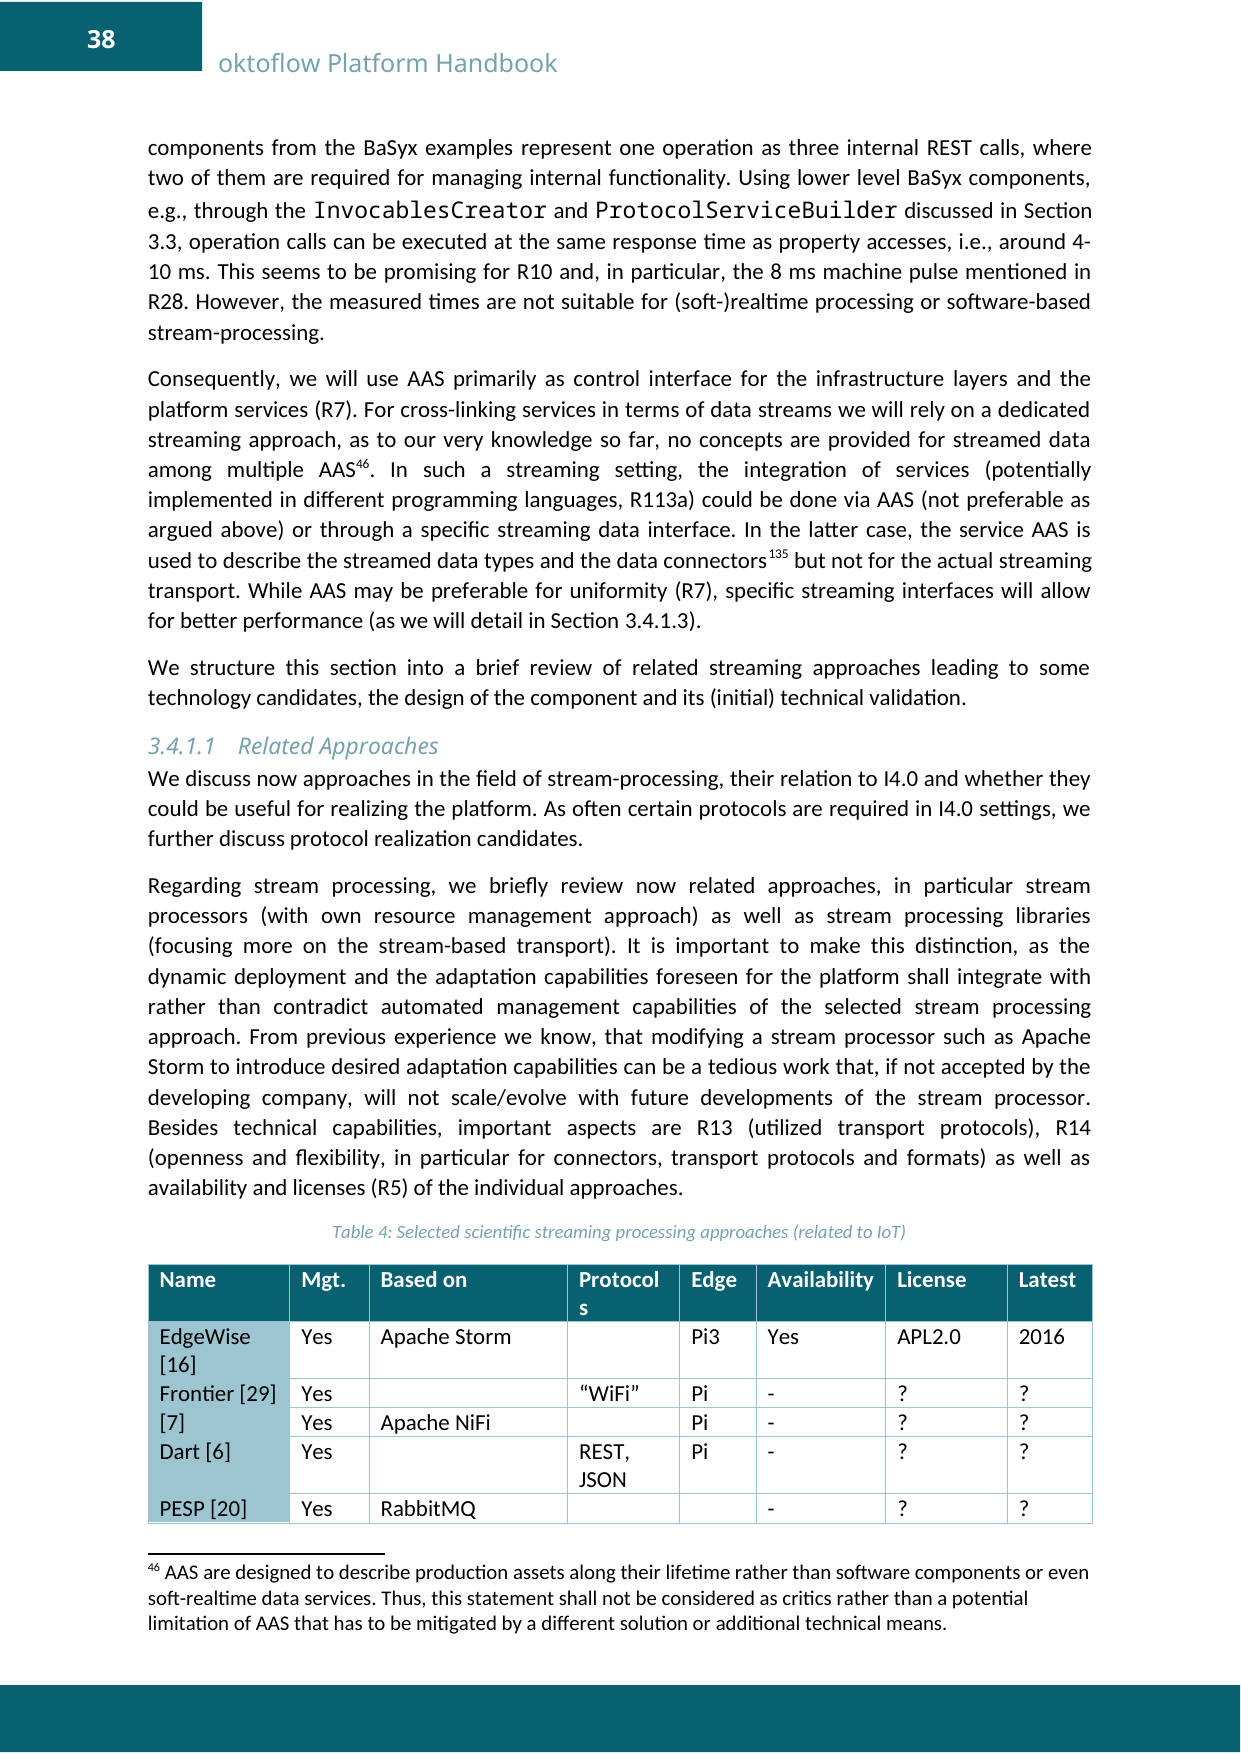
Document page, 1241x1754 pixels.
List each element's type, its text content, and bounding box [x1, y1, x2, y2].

table_header Name [149, 1265, 289, 1321]
table_cell [680, 1494, 756, 1522]
table_cell “WiFi” [568, 1379, 679, 1407]
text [148, 133, 1093, 346]
table_cell ? [886, 1437, 1007, 1493]
table_cell - [757, 1379, 885, 1407]
text Consequently, we will use AAS primarily as control interface for the infrastructure layers and the platform services (R7). For cross-linking services in terms of data streams we will rely on a dedicated streaming approach, as to our very knowledge so far, no concepts are provided for streamed data among multiple AAS. In such a streaming setting, the integration of services (potentially implemented in different programming languages, R113a) could be done via AAS (not preferable as argued above) or through a specific streaming data interface. In the latter case, the service AAS is used to describe the streamed data types and the data connectors135 but not for the actual streaming transport. While AAS may be preferable for uniformity (R7), specific streaming interfaces will allow for better performance (as we will detail in Section 3.4.1.3). [148, 364, 1093, 634]
table_cell [7] [149, 1408, 289, 1436]
table_cell - [757, 1437, 885, 1493]
table_cell [568, 1408, 679, 1436]
table_cell Yes [290, 1437, 369, 1493]
text Regarding stream processing, we briefly review now related approaches, in particular stream processors (with own resource management approach) as well as stream processing libraries (focusing more on the stream-based transport). It is important to make this distinction, as the dynamic deployment and the adaptation capabilities foreseen for the platform shall integrate with rather than contradict automated management capabilities of the selected stream processing approach. From previous experience we know, that modifying a stream processor such as Apache Storm to introduce desired adaptation capabilities can be a tedious work that, if not accepted by the developing company, will not scale/evolve with future developments of the stream processor. Besides technical capabilities, important aspects are R13 (utilized transport protocols), R14 (openness and flexibility, in particular for connectors, transport protocols and formats) as well as availability and licenses (R5) of the individual approaches. [148, 871, 1093, 1201]
table_cell Apache NiFi [370, 1408, 567, 1436]
table_header Protocols [568, 1265, 679, 1321]
text We discuss now approaches in the field of stream-processing, their relation to I4.0 and whether they could be useful for realizing the platform. As often certain protocols are required in I4.0 settings, we further discuss protocol realization candidates. [148, 764, 1093, 852]
table_cell Pi [680, 1408, 756, 1436]
table_cell [370, 1379, 567, 1407]
table_cell ? [1008, 1379, 1092, 1407]
table_cell ? [886, 1379, 1007, 1407]
table_header Availability [757, 1265, 885, 1321]
table_cell ? [1008, 1437, 1092, 1493]
table_cell ? [1008, 1408, 1092, 1436]
table_cell [370, 1437, 567, 1493]
table_cell Frontier [29] [149, 1379, 289, 1407]
text We structure this section into a brief review of related streaming approaches leading to some technology candidates, the design of the component and its (initial) technical validation. [148, 653, 1093, 711]
table_cell Yes [290, 1408, 369, 1436]
table_header Edge [680, 1265, 756, 1321]
table_cell Yes [290, 1322, 369, 1378]
table_cell Yes [757, 1322, 885, 1378]
table_cell EdgeWise [16] [149, 1322, 289, 1378]
table_cell Apache Storm [370, 1322, 567, 1378]
table_header License [886, 1265, 1007, 1321]
table_cell Yes [290, 1494, 369, 1522]
table_cell PESP [20] [149, 1494, 289, 1522]
table_cell RabbitMQ [370, 1494, 567, 1522]
table_cell Dart [6] [149, 1437, 289, 1493]
table_cell Pi3 [680, 1322, 756, 1378]
table_cell - [757, 1408, 885, 1436]
table_cell REST, JSON [568, 1437, 679, 1493]
table_cell [568, 1322, 679, 1378]
table_cell ? [1008, 1494, 1092, 1522]
subtitle Related Approaches [148, 730, 1093, 761]
table_cell ? [886, 1408, 1007, 1436]
table_cell 2016 [1008, 1322, 1092, 1378]
table_cell Pi [680, 1379, 756, 1407]
table_cell Pi [680, 1437, 756, 1493]
table_header Based on [370, 1265, 567, 1321]
table_cell [568, 1494, 679, 1522]
table_cell Yes [290, 1379, 369, 1407]
table_cell - [757, 1494, 885, 1522]
table_cell ? [886, 1494, 1007, 1522]
table_header Latest [1008, 1265, 1092, 1321]
table_cell APL2.0 [886, 1322, 1007, 1378]
text Table 4: Selected scientific streaming processing approaches (related to IoT) [148, 1220, 1093, 1243]
table_header Mgt. [290, 1265, 369, 1321]
